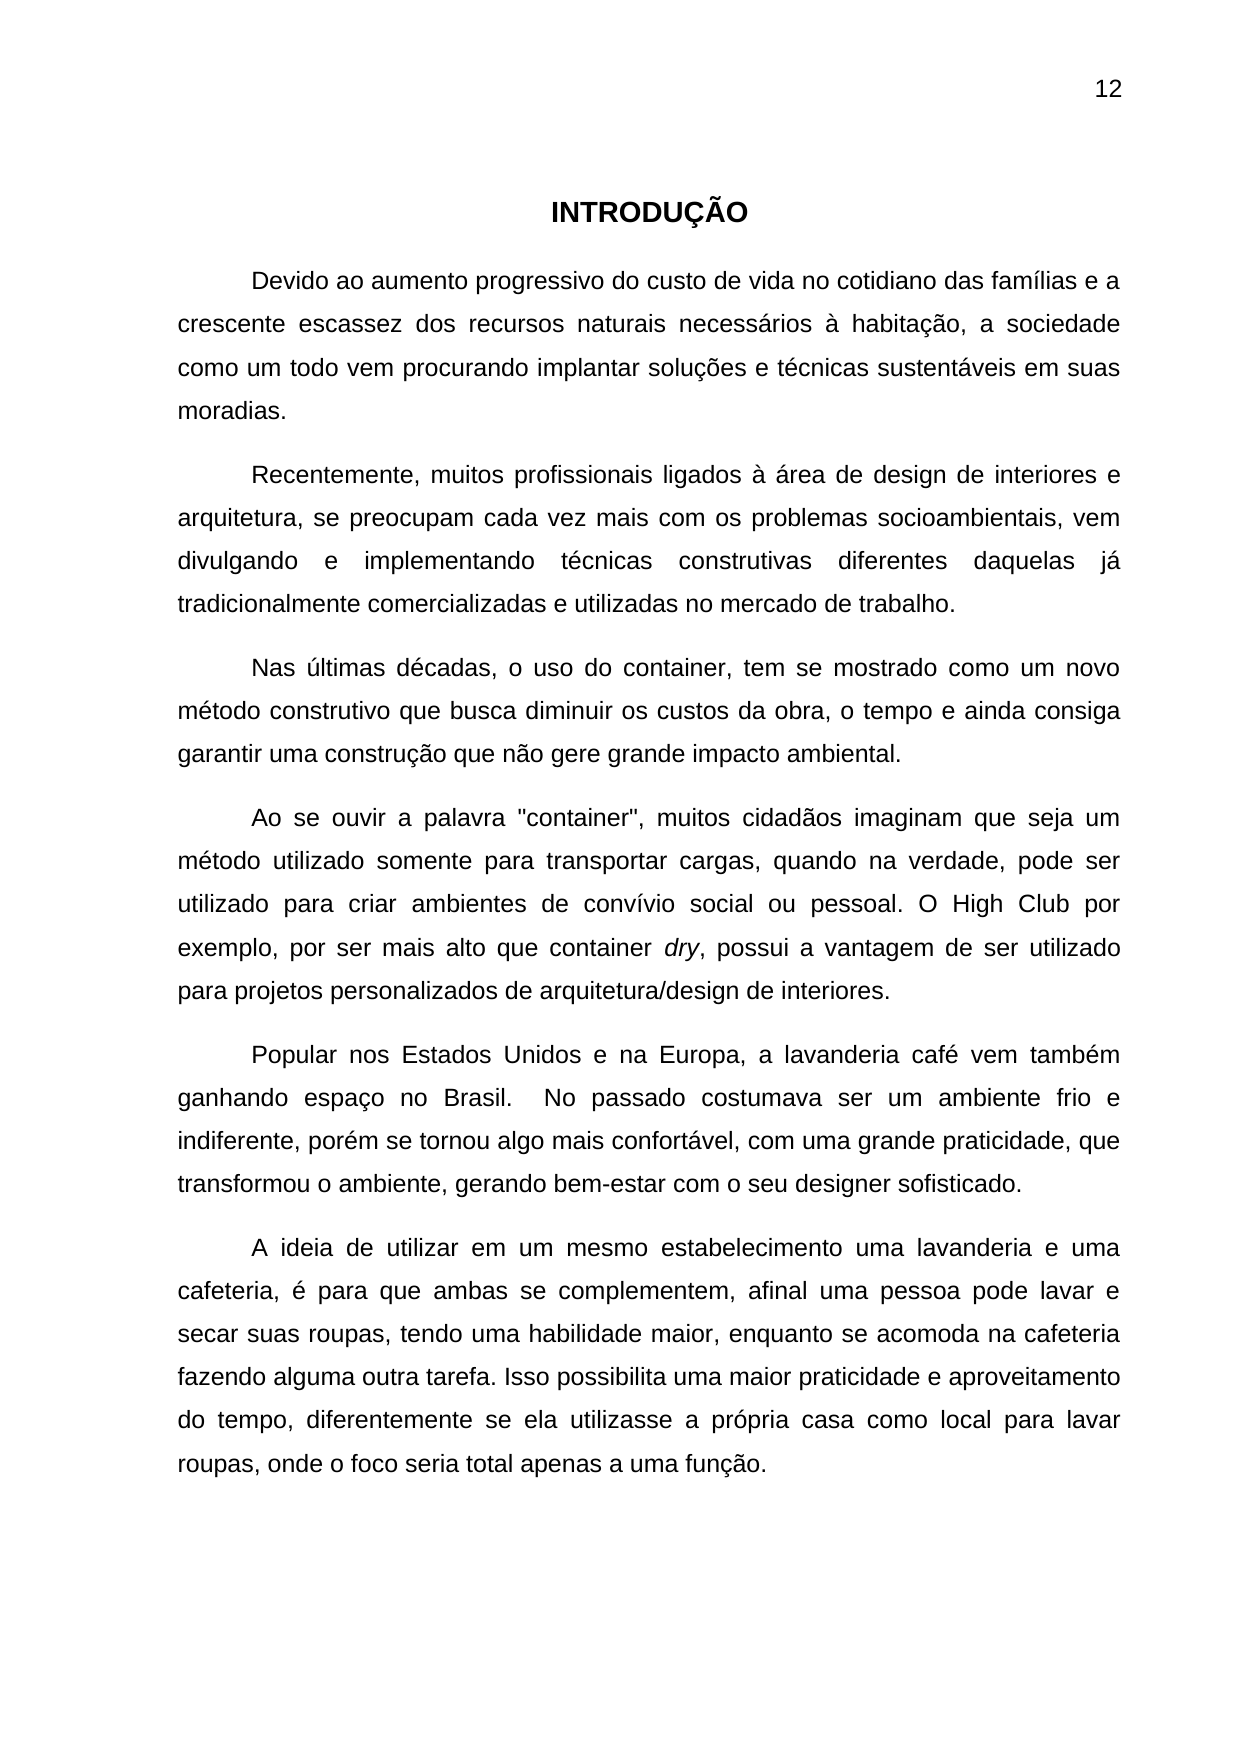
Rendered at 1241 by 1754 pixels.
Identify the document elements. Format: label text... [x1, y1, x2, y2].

text Popular nos Estados Unidos e na Europa, a lavanderia café vem também ganhando espaço no Brasil. No passado costumava ser um ambiente frio e indiferente, porém se tornou algo mais confortável, com uma grande praticidade, que transformou o ambiente, gerando bem-estar com o seu designer sofisticado. [177, 1040, 1122, 1198]
text A ideia de utilizar em um mesmo estabelecimento uma lavanderia e uma cafeteria, é para que ambas se complementem, afinal uma pessoa pode lavar e secar suas roupas, tendo uma habilidade maior, enquanto se acomoda na cafeteria fazendo alguma outra tarefa. Isso possibilita uma maior praticidade e aproveitamento do tempo, diferentemente se ela utilizasse a própria casa como local para lavar roupas, onde o foco seria total apenas a uma função. [177, 1233, 1122, 1477]
text Devido ao aumento progressivo do custo de vida no cotidiano das famílias e a crescente escassez dos recursos naturais necessários à habitação, a sociedade como um todo vem procurando implantar soluções e técnicas sustentáveis em suas moradias. [177, 266, 1122, 424]
subtitle INTRODUÇÃO [177, 195, 1122, 229]
text Recentemente, muitos profissionais ligados à área de design de interiores e arquitetura, se preocupam cada vez mais com os problemas socioambientais, vem divulgando e implementando técnicas construtivas diferentes daquelas já tradicionalmente comercializadas e utilizadas no mercado de trabalho. [177, 460, 1122, 618]
text Ao se ouvir a palavra "container", muitos cidadãos imaginam que seja um método utilizado somente para transportar cargas, quando na verdade, pode ser utilizado para criar ambientes de convívio social ou pessoal. O High Club por exemplo, por ser mais alto que container dry, possui a vantagem de ser utilizado para projetos personalizados de arquitetura/design de interiores. [177, 803, 1122, 1004]
text Nas últimas décadas, o uso do container, tem se mostrado como um novo método construtivo que busca diminuir os custos da obra, o tempo e ainda consiga garantir uma construção que não gere grande impacto ambiental. [177, 653, 1122, 768]
